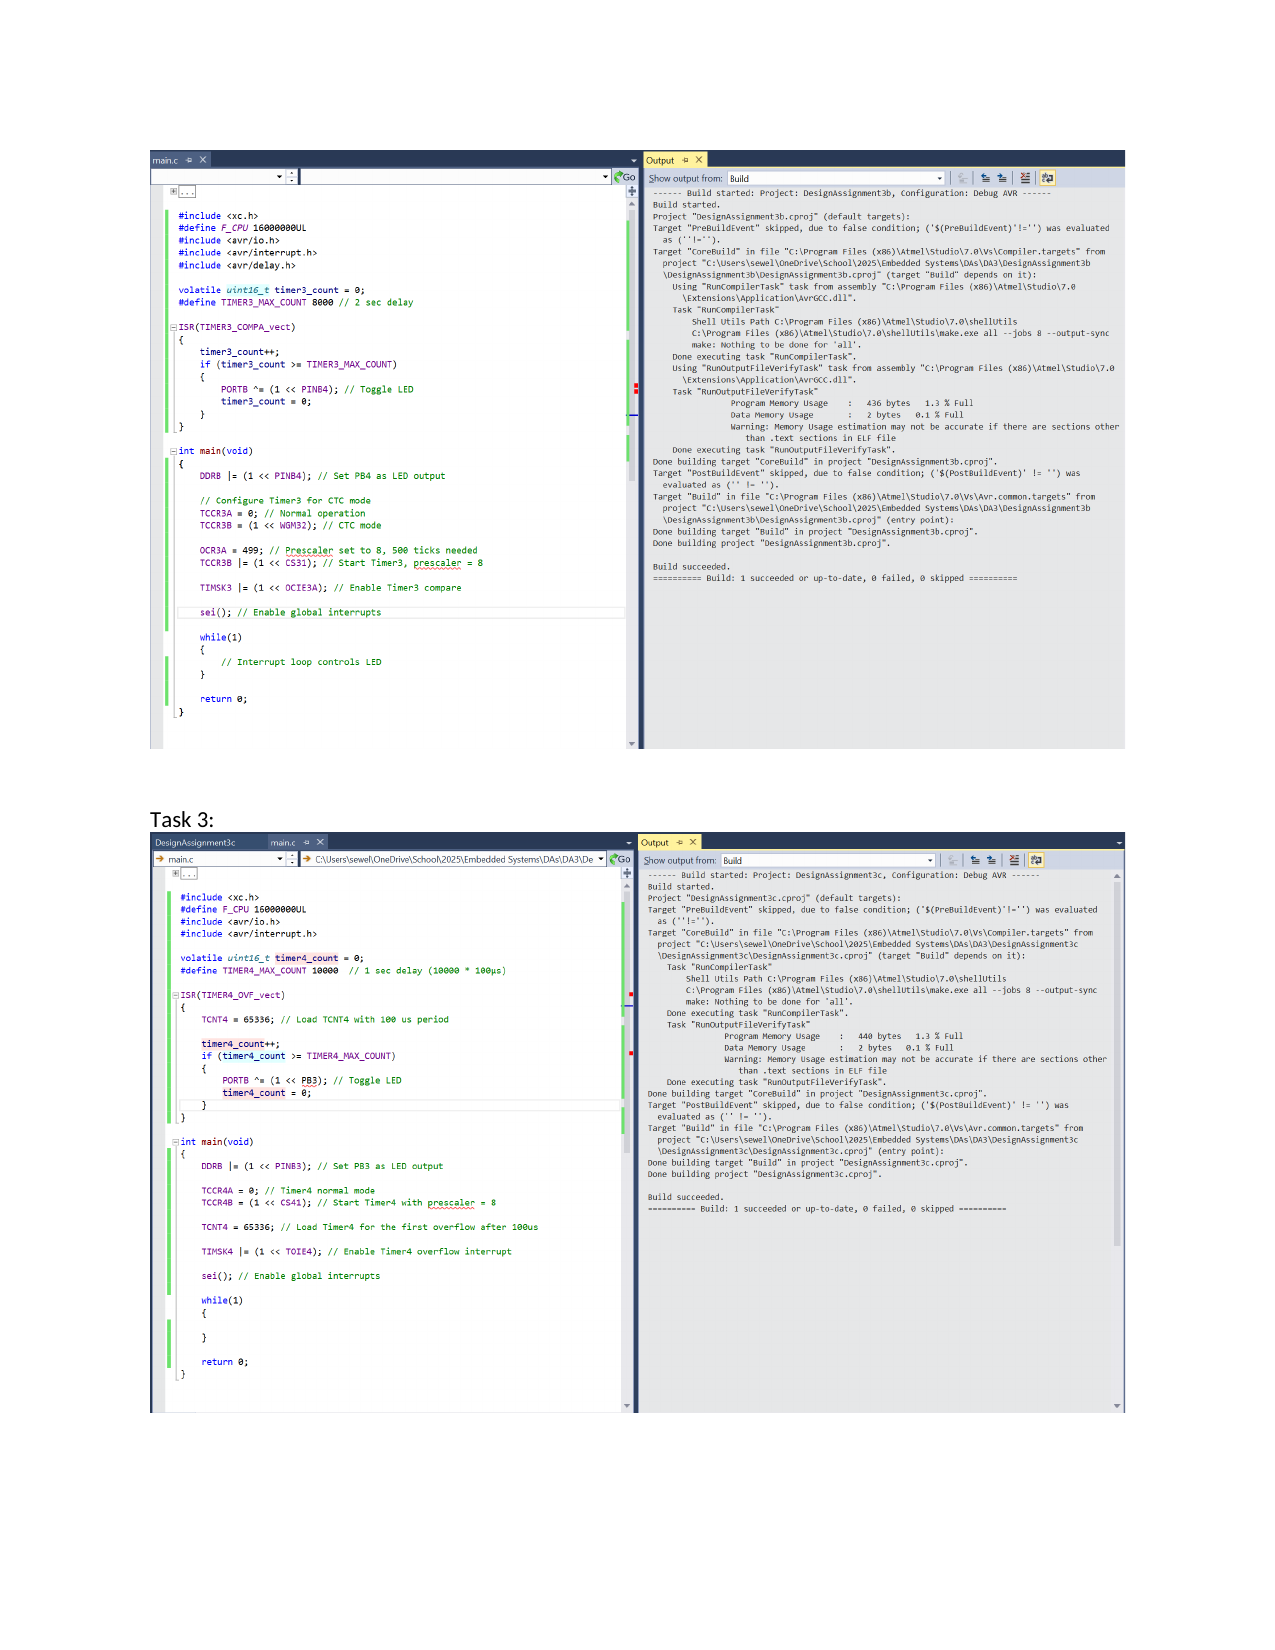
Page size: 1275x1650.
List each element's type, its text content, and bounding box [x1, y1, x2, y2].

picture [150, 832, 1125, 1413]
text Task 3: [150, 805, 1125, 832]
picture [150, 150, 1125, 749]
